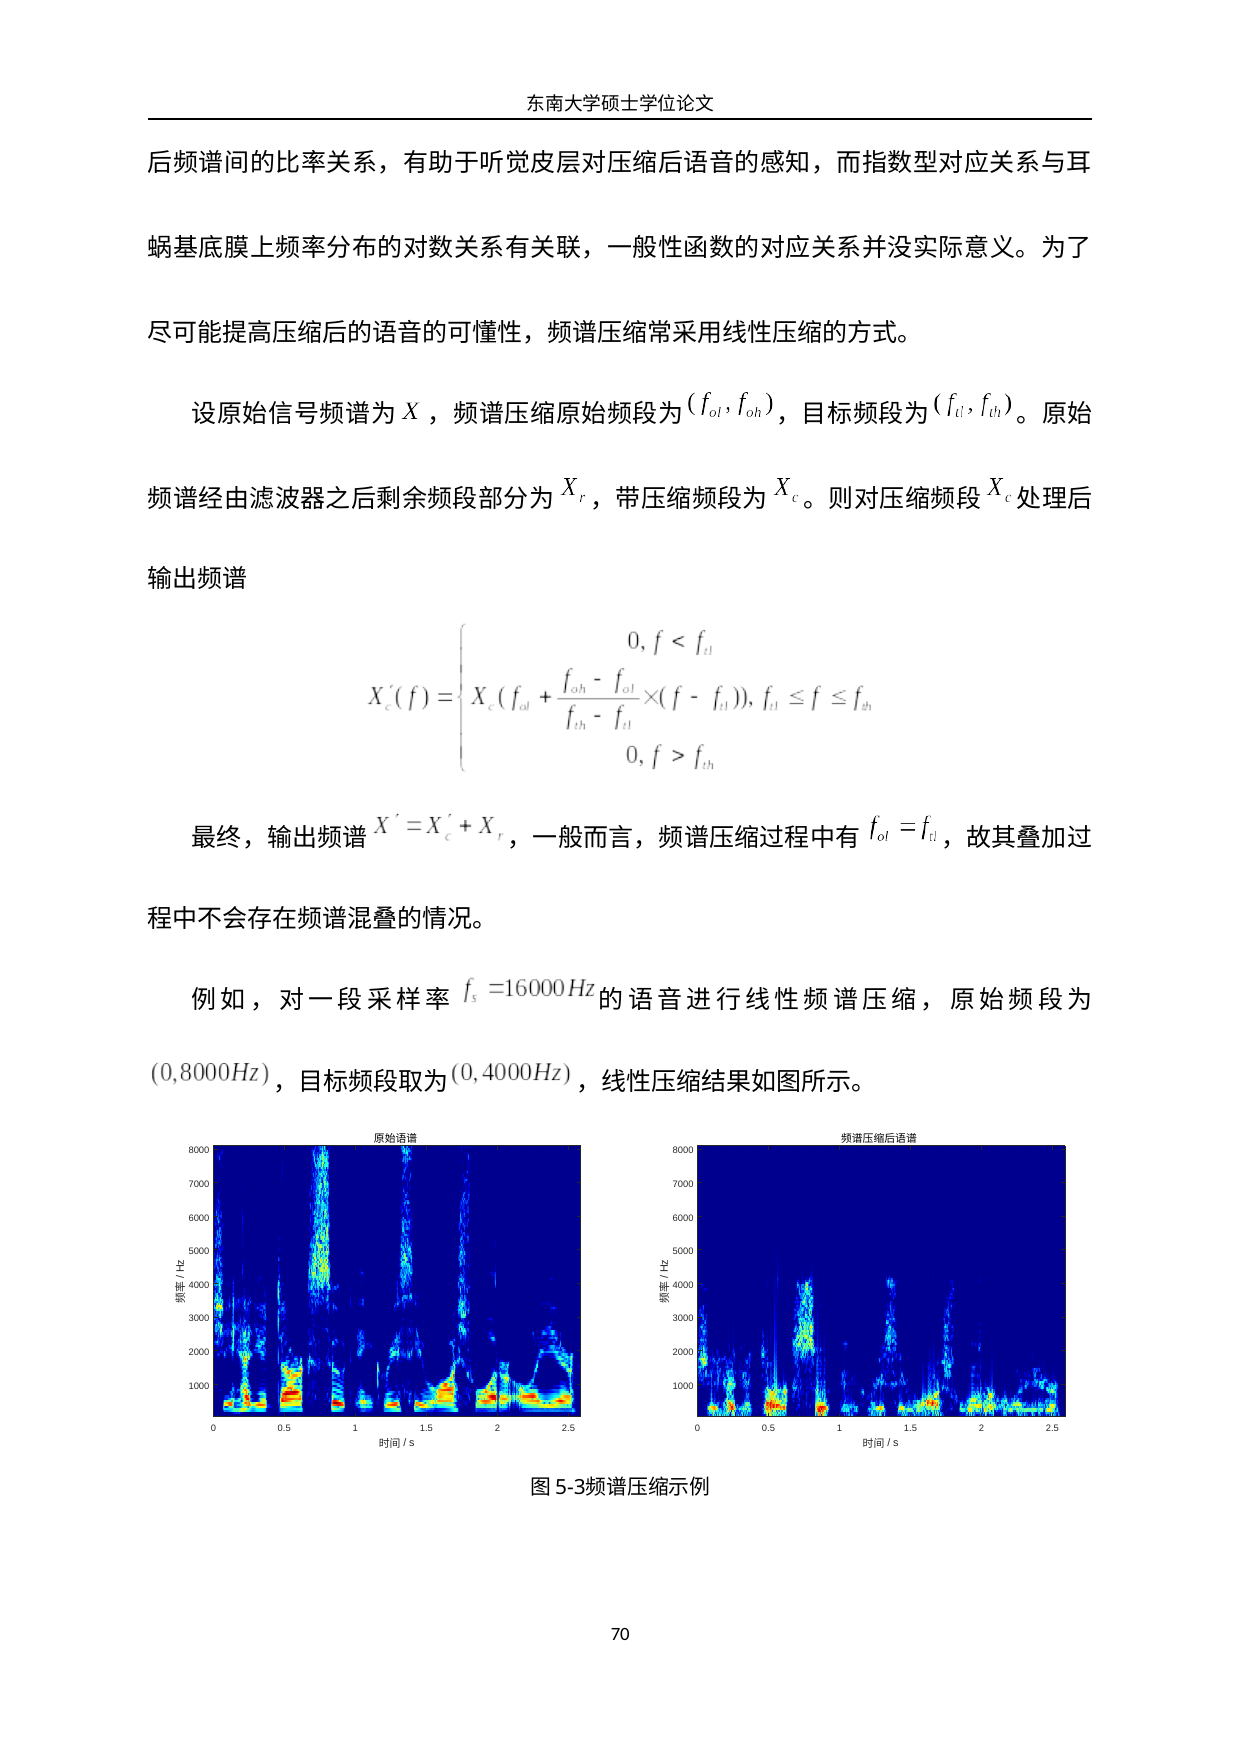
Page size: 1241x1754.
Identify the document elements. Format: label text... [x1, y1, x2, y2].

text 设原始信号频谱为，频谱压缩原始频段为，目标频段为。原始频谱经由滤波器之后剩余频段部分为，带压缩频段为。则对压缩频段处理后输出频谱 [148, 373, 1092, 611]
text 例如，对一段采样率的语音进行线性频谱压缩，原始频段为，目标频段取为，线性压缩结果如图所示。 [148, 959, 1092, 1112]
text 最终，输出频谱，一般而言，频谱压缩过程中有，故其叠加过程中不会存在频谱混叠的情况。 [148, 797, 1092, 950]
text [148, 126, 1092, 364]
text 图5-3频谱压缩示例 [148, 1468, 1092, 1502]
